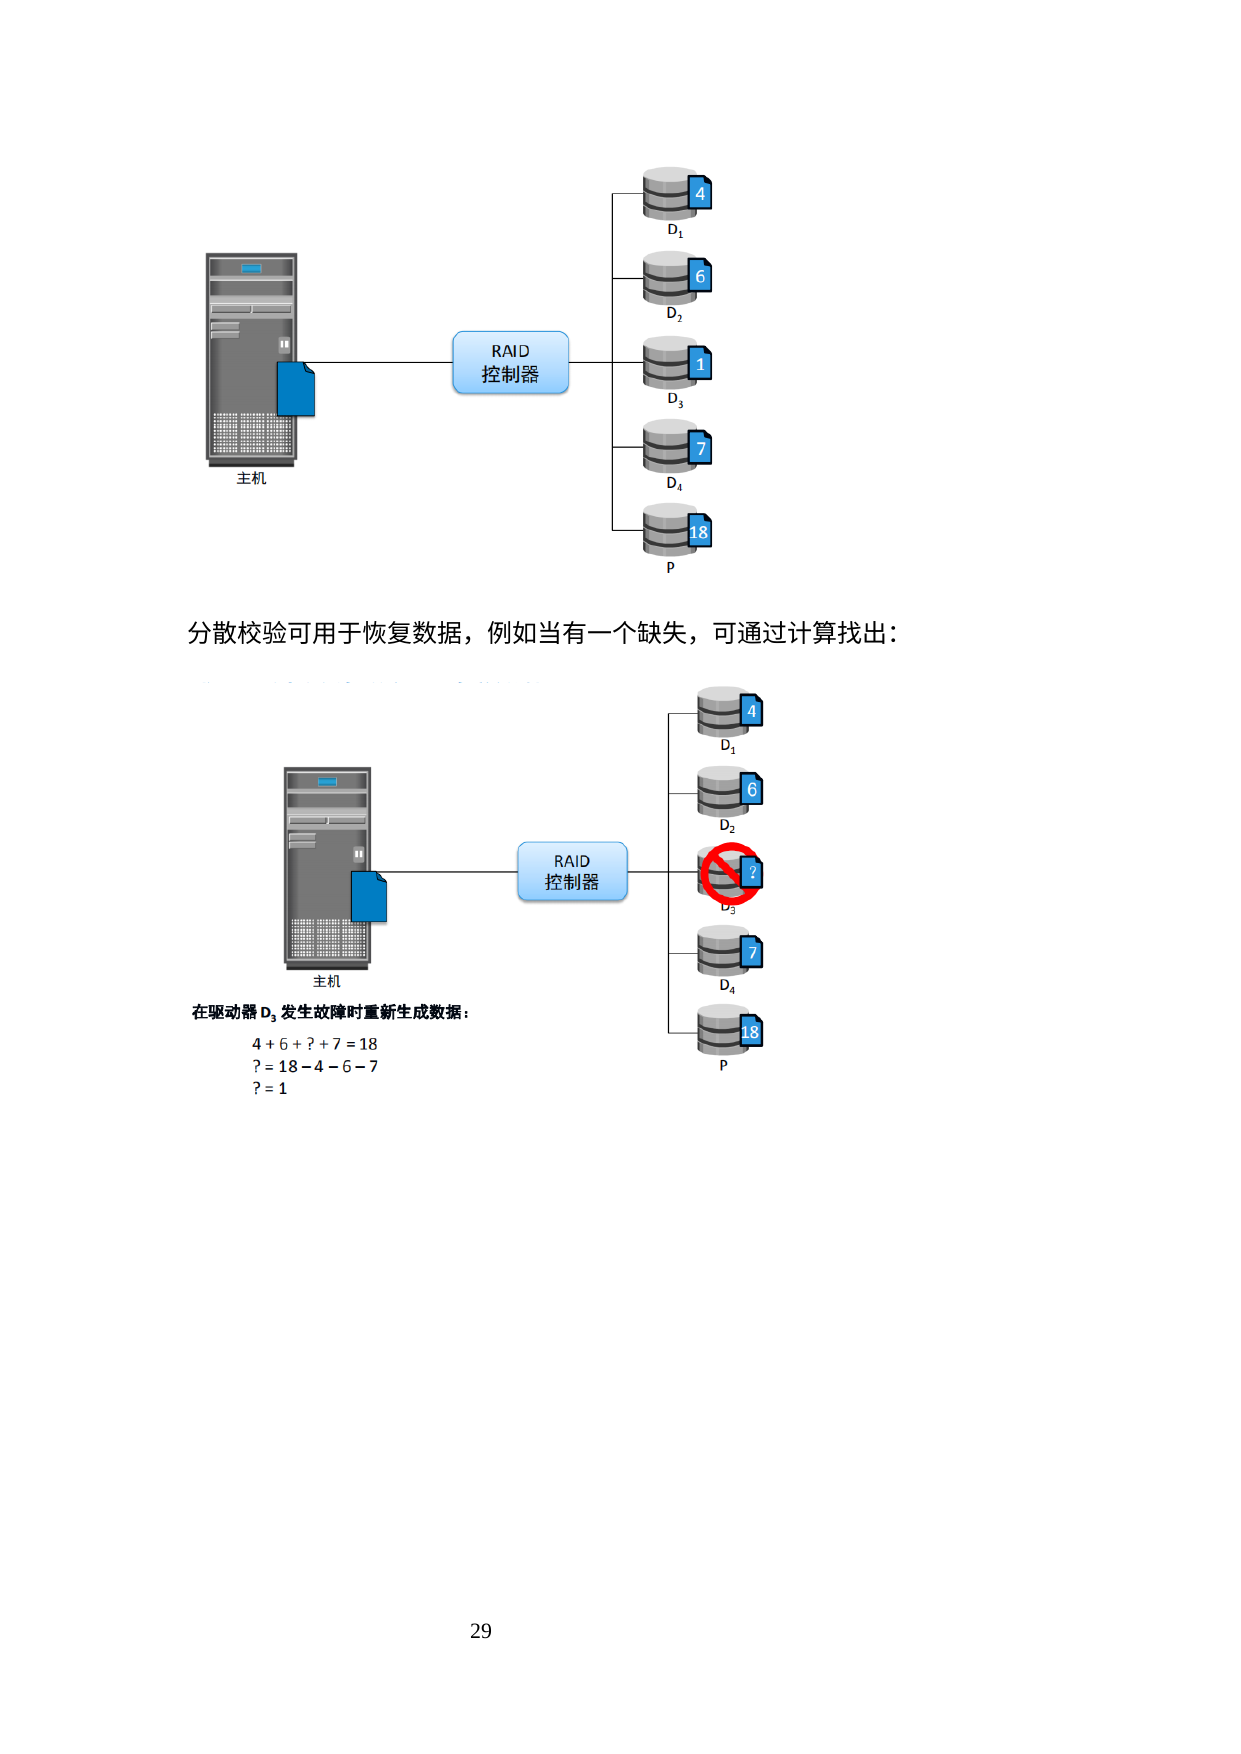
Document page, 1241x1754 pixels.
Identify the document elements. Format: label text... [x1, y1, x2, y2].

picture [187, 162, 735, 578]
picture [187, 682, 787, 1108]
text 分散校验可用于恢复数据，例如当有一个缺失，可通过计算找出： [187, 599, 1053, 664]
